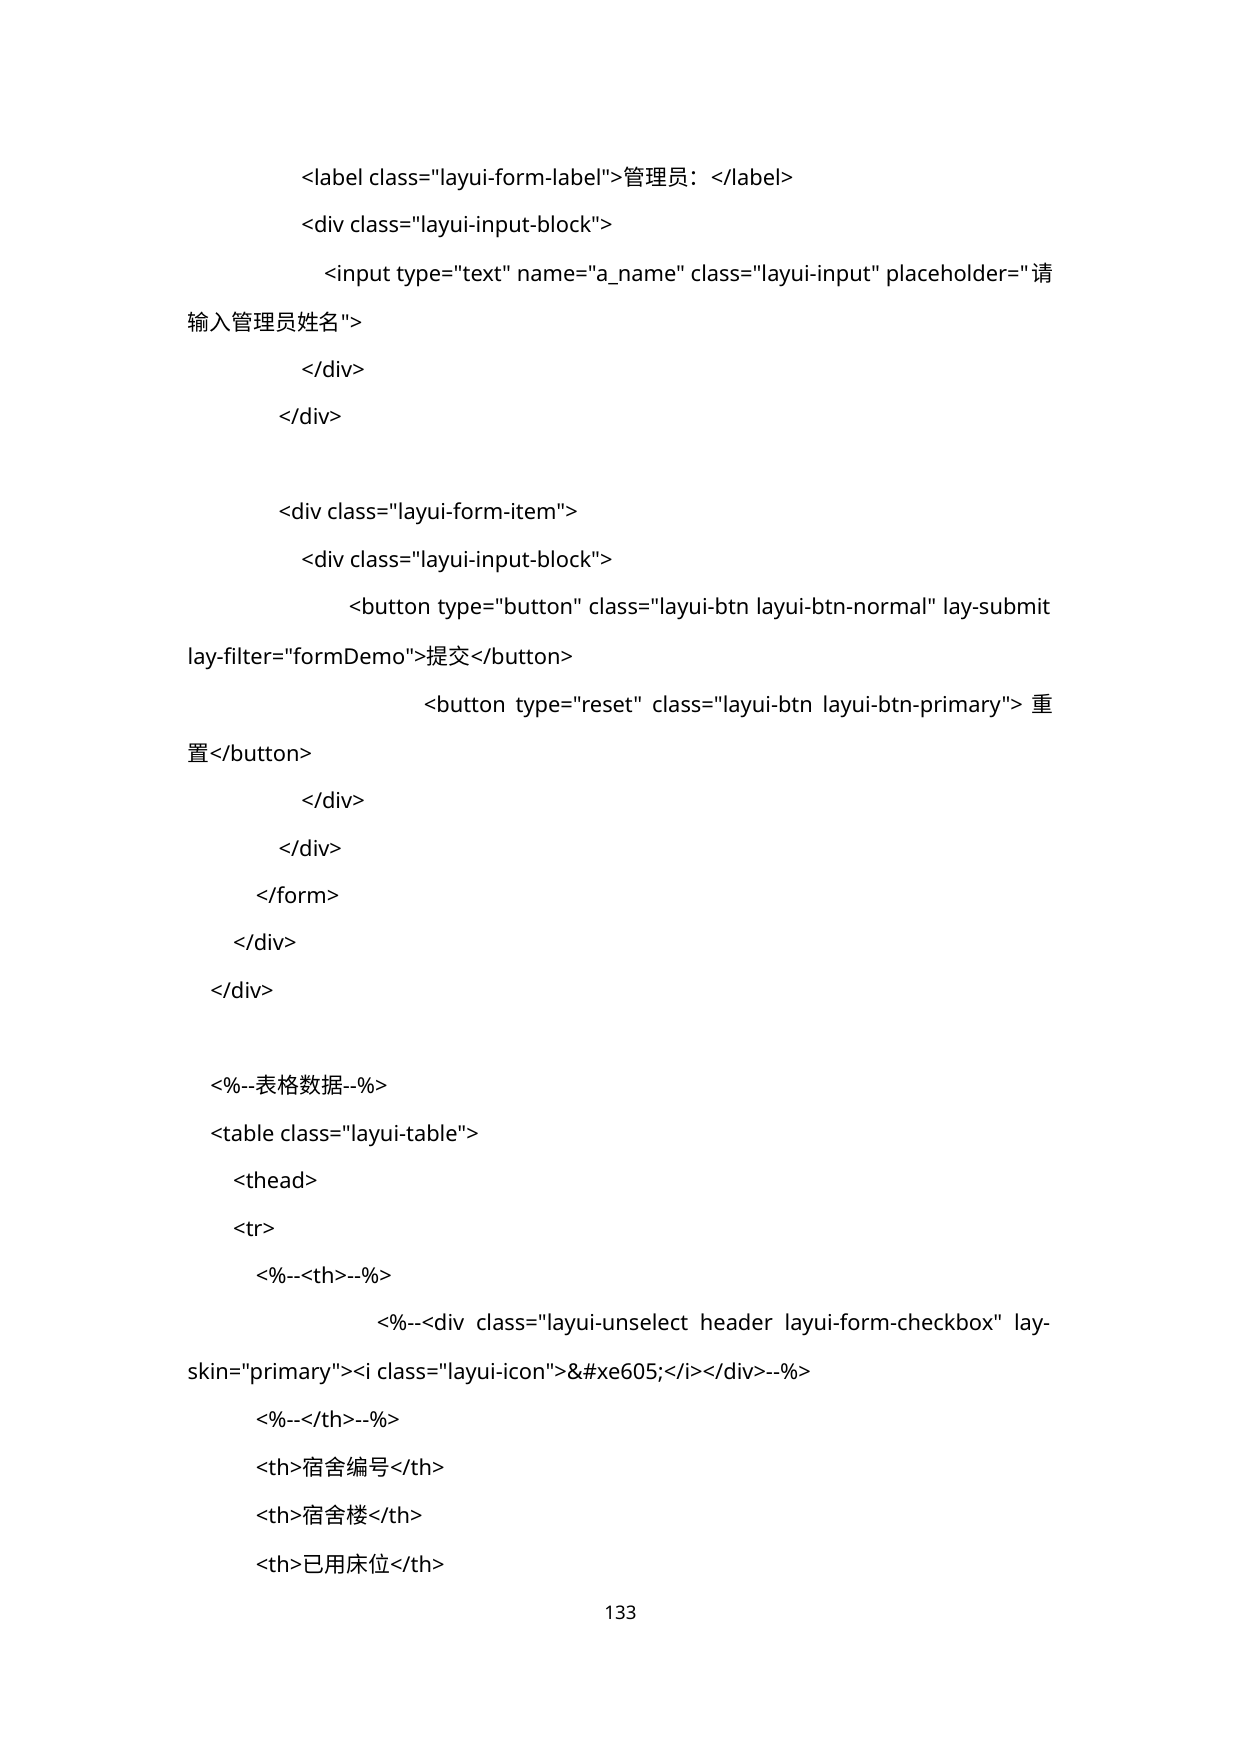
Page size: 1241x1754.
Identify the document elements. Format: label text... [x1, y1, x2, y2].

text <th>宿舍编号</th> [187, 1449, 1053, 1482]
text </div> [187, 400, 1053, 432]
text <button type="reset" class="layui-btn layui-btn-primary">重置</button> [187, 687, 1053, 768]
text <th>宿舍楼</th> [187, 1498, 1053, 1530]
text <div class="layui-input-block"> [187, 208, 1053, 241]
text <%--<th>--%> [187, 1259, 1053, 1291]
text <input type="text" name="a_name" class="layui-input" placeholder="请输入管理员姓名"> [187, 256, 1053, 337]
text <th>已用床位</th> [187, 1546, 1053, 1579]
text <%--表格数据--%> [187, 1068, 1053, 1101]
text <table class="layui-table"> [187, 1116, 1053, 1149]
text <%--<div class="layui-unselect header layui-form-checkbox" lay-skin="primary"><i class="layui-icon">&#xe605;</i></div>--%> [187, 1306, 1053, 1387]
text <div class="layui-form-item"> [187, 495, 1053, 527]
text </div> [187, 353, 1053, 385]
text <label class="layui-form-label">管理员：</label> [187, 160, 1053, 192]
text </div> [187, 973, 1053, 1006]
text <%--</th>--%> [187, 1402, 1053, 1435]
text </div> [187, 784, 1053, 816]
text <button type="button" class="layui-btn layui-btn-normal" lay-submit lay-filter="formDemo">提交</button> [187, 589, 1053, 671]
text <thead> [187, 1164, 1053, 1196]
text <tr> [187, 1211, 1053, 1244]
text <div class="layui-input-block"> [187, 542, 1053, 575]
text </div> [187, 831, 1053, 864]
text </div> [187, 926, 1053, 958]
text </form> [187, 878, 1053, 911]
